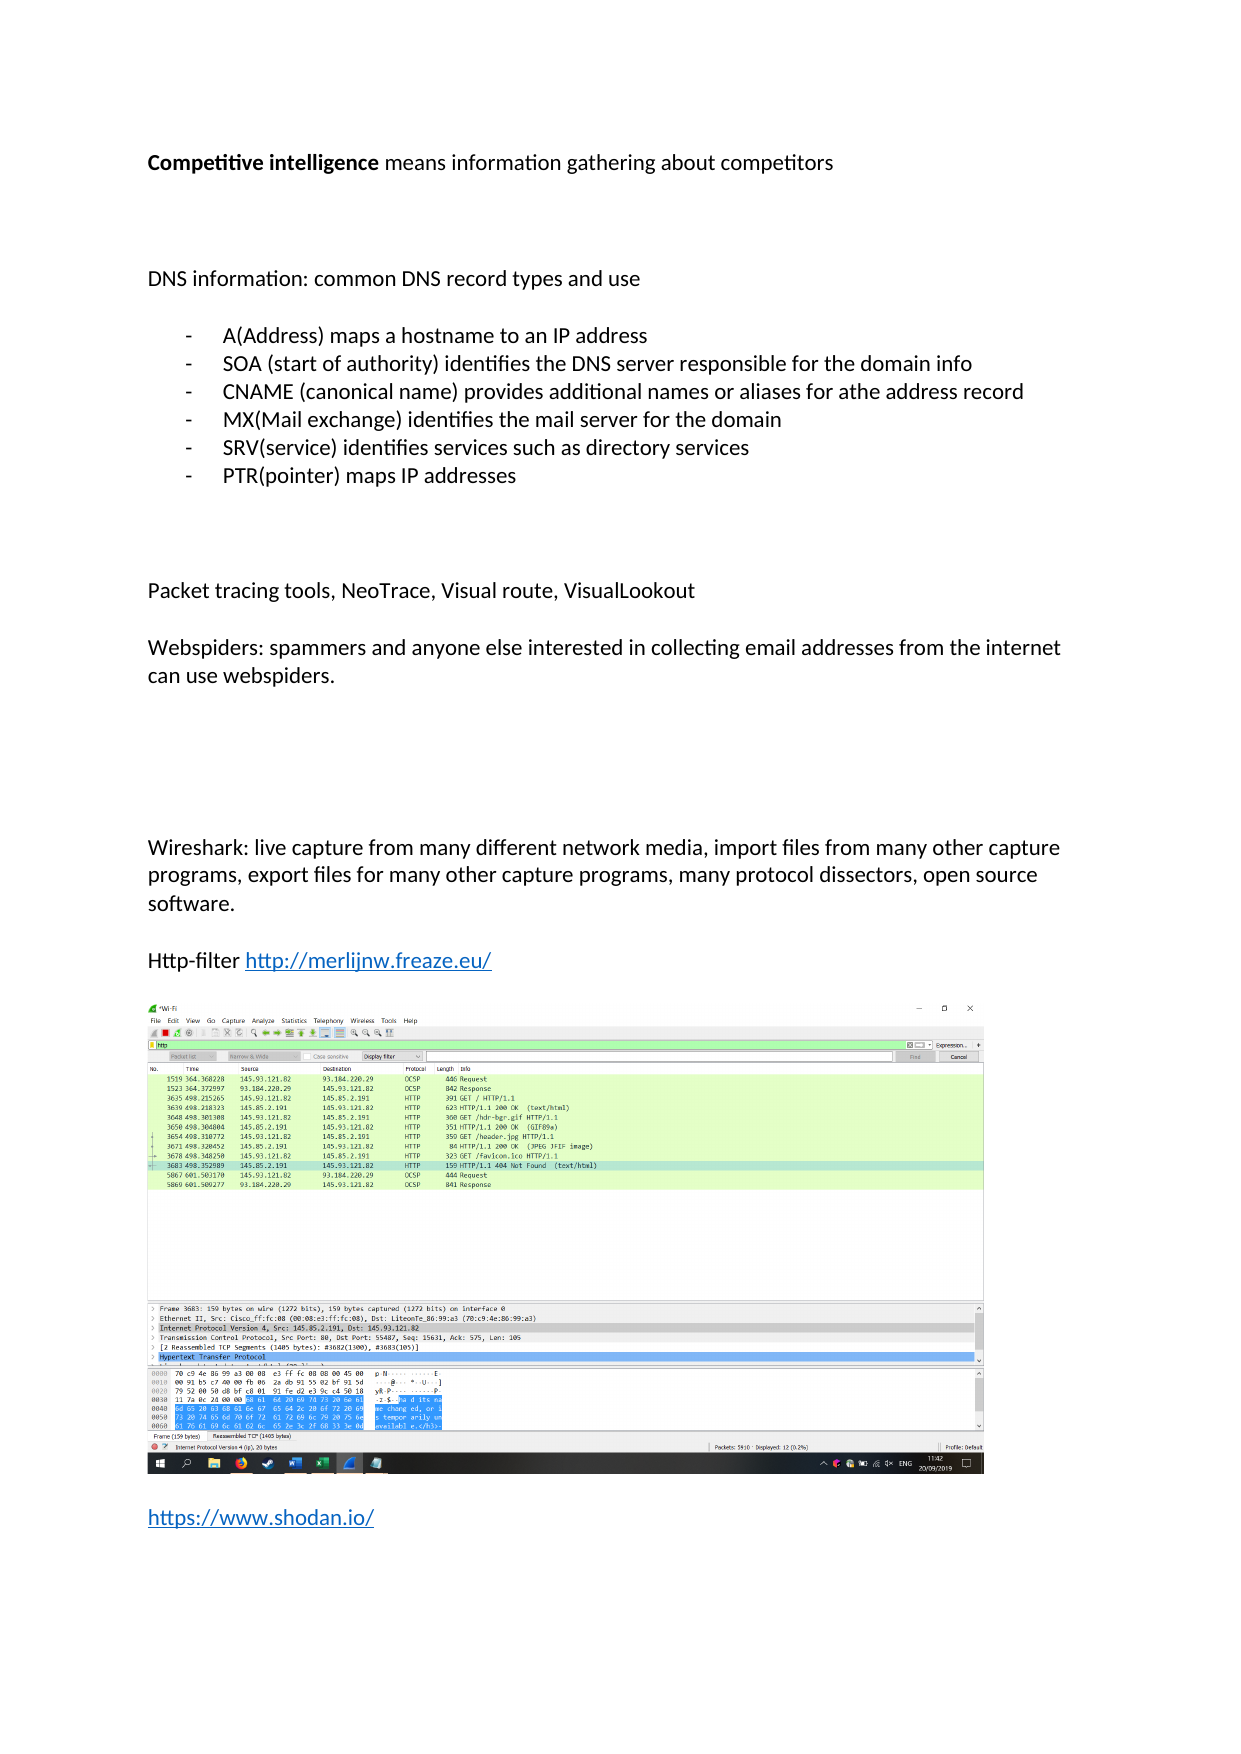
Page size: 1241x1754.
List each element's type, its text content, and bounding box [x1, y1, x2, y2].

text Webspiders: spammers and anyone else interested in collecting email addresses from the internet can use webspiders. [148, 633, 1093, 689]
text https://www.shodan.io/ [148, 1503, 1093, 1531]
list PTR(pointer) maps IP addresses [185, 461, 1093, 489]
list CNAME (canonical name) provides additional names or aliases for athe address record [185, 377, 1093, 405]
text Http-filter http://merlijnw.freaze.eu/ [148, 946, 1093, 974]
list SRV(service) identifies services such as directory services [185, 433, 1093, 461]
list SOA (start of authority) identifies the DNS server responsible for the domain info [185, 349, 1093, 377]
text Packet tracing tools, NeoTrace, Visual route, VisualLookout [148, 576, 1093, 604]
text DNS information: common DNS record types and use [148, 264, 1093, 292]
list MX(Mail exchange) identifies the mail server for the domain [185, 405, 1093, 433]
picture [147, 1003, 984, 1474]
list A(Address) maps a hostname to an IP address [185, 321, 1093, 349]
text Competitive intelligence means information gathering about competitors [148, 148, 1093, 176]
text Wireshark: live capture from many different network media, import files from many other capture programs, export files for many other capture programs, many protocol dissectors, open source software. [148, 833, 1093, 917]
